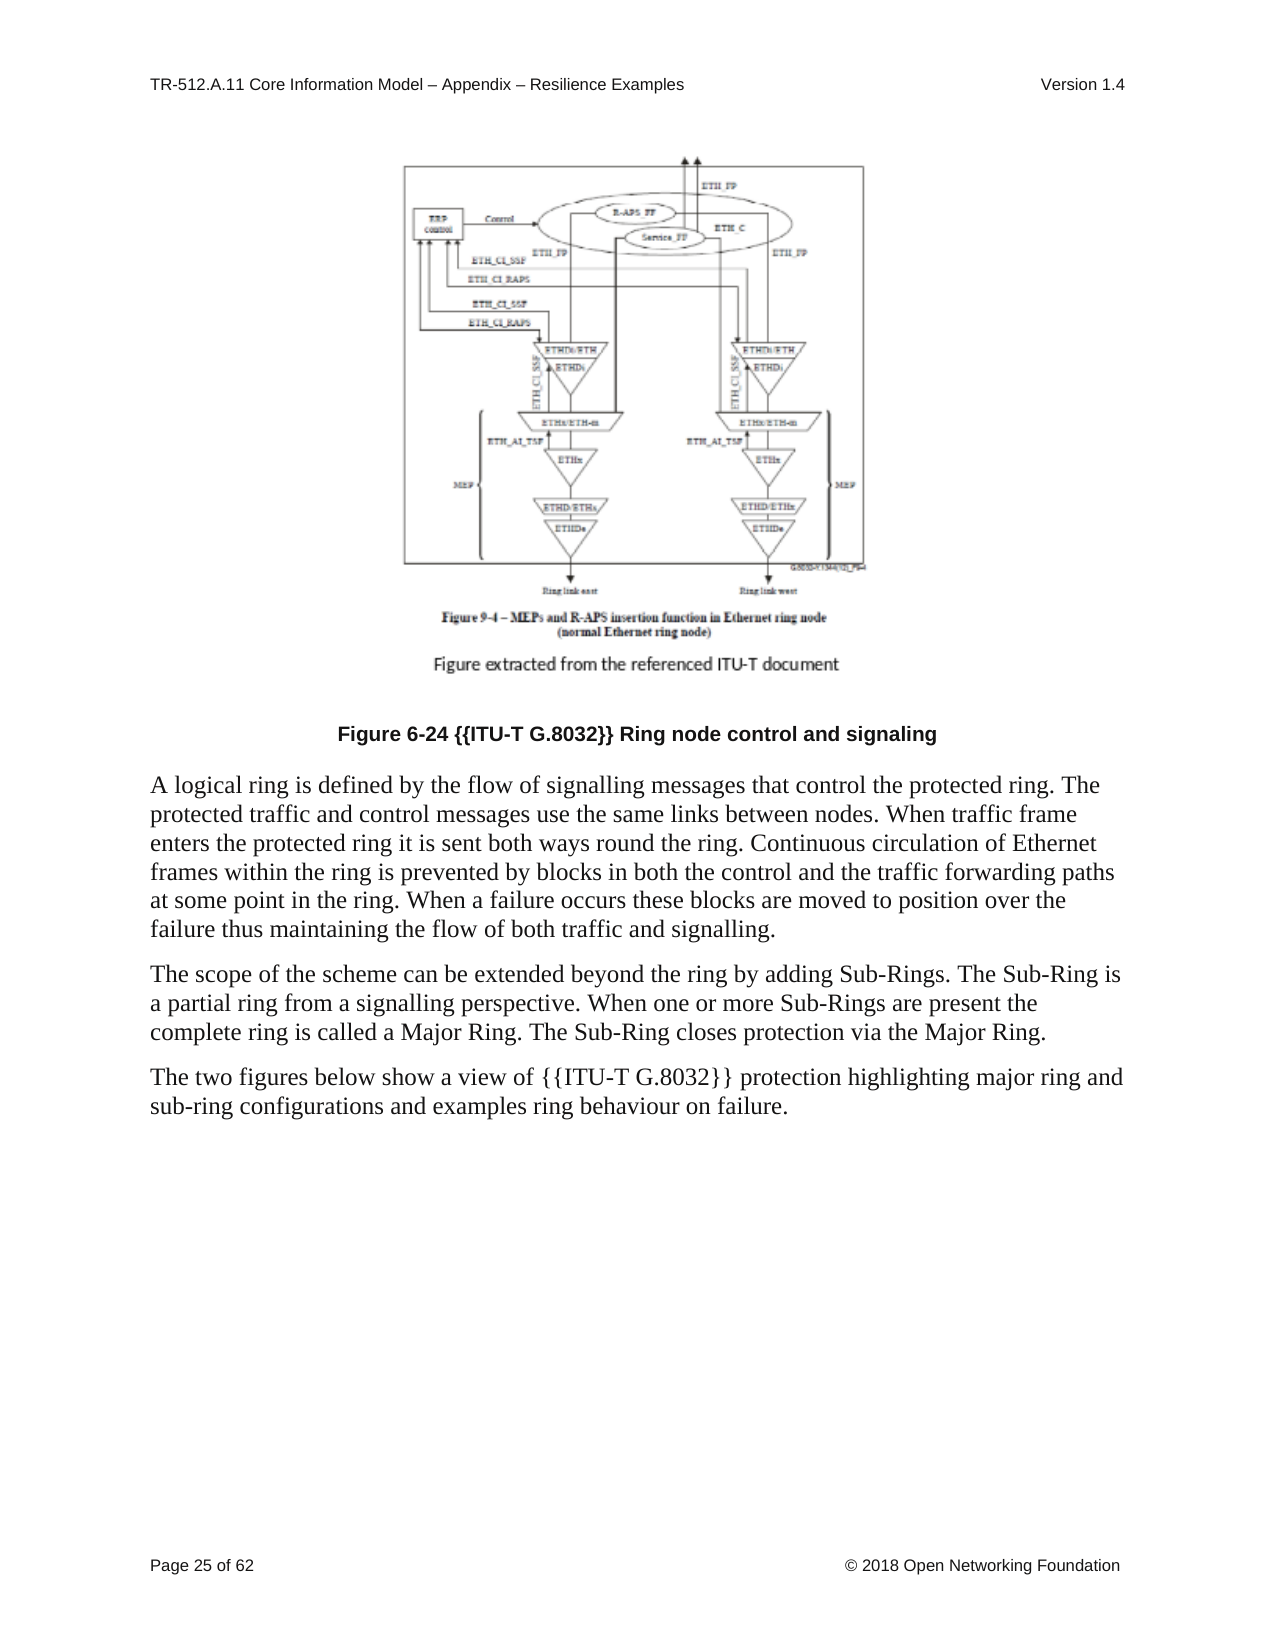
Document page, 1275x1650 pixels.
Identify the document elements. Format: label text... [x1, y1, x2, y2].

text The scope of the scheme can be extended beyond the ring by adding Sub-Rings. The Sub-Ring is a partial ring from a signalling perspective. When one or more Sub-Rings are present the complete ring is called a Major Ring. The Sub-Ring closes protection via the Major Ring. [150, 959, 1125, 1046]
text The two figures below show a view of {{ITU-T G.8032}} protection highlighting major ring and sub-ring configurations and examples ring behaviour on failure. [150, 1062, 1125, 1120]
text A logical ring is defined by the flow of signalling messages that control the protected ring. The protected traffic and control messages use the same links between nodes. When traffic frame enters the protected ring it is sent both ways round the ring. Continuous circulation of Ethernet frames within the ring is prevented by blocks in both the control and the traffic forwarding paths at some point in the ring. When a failure occurs these blocks are moved to position over the failure thus maintaining the flow of both traffic and signalling. [150, 770, 1125, 943]
